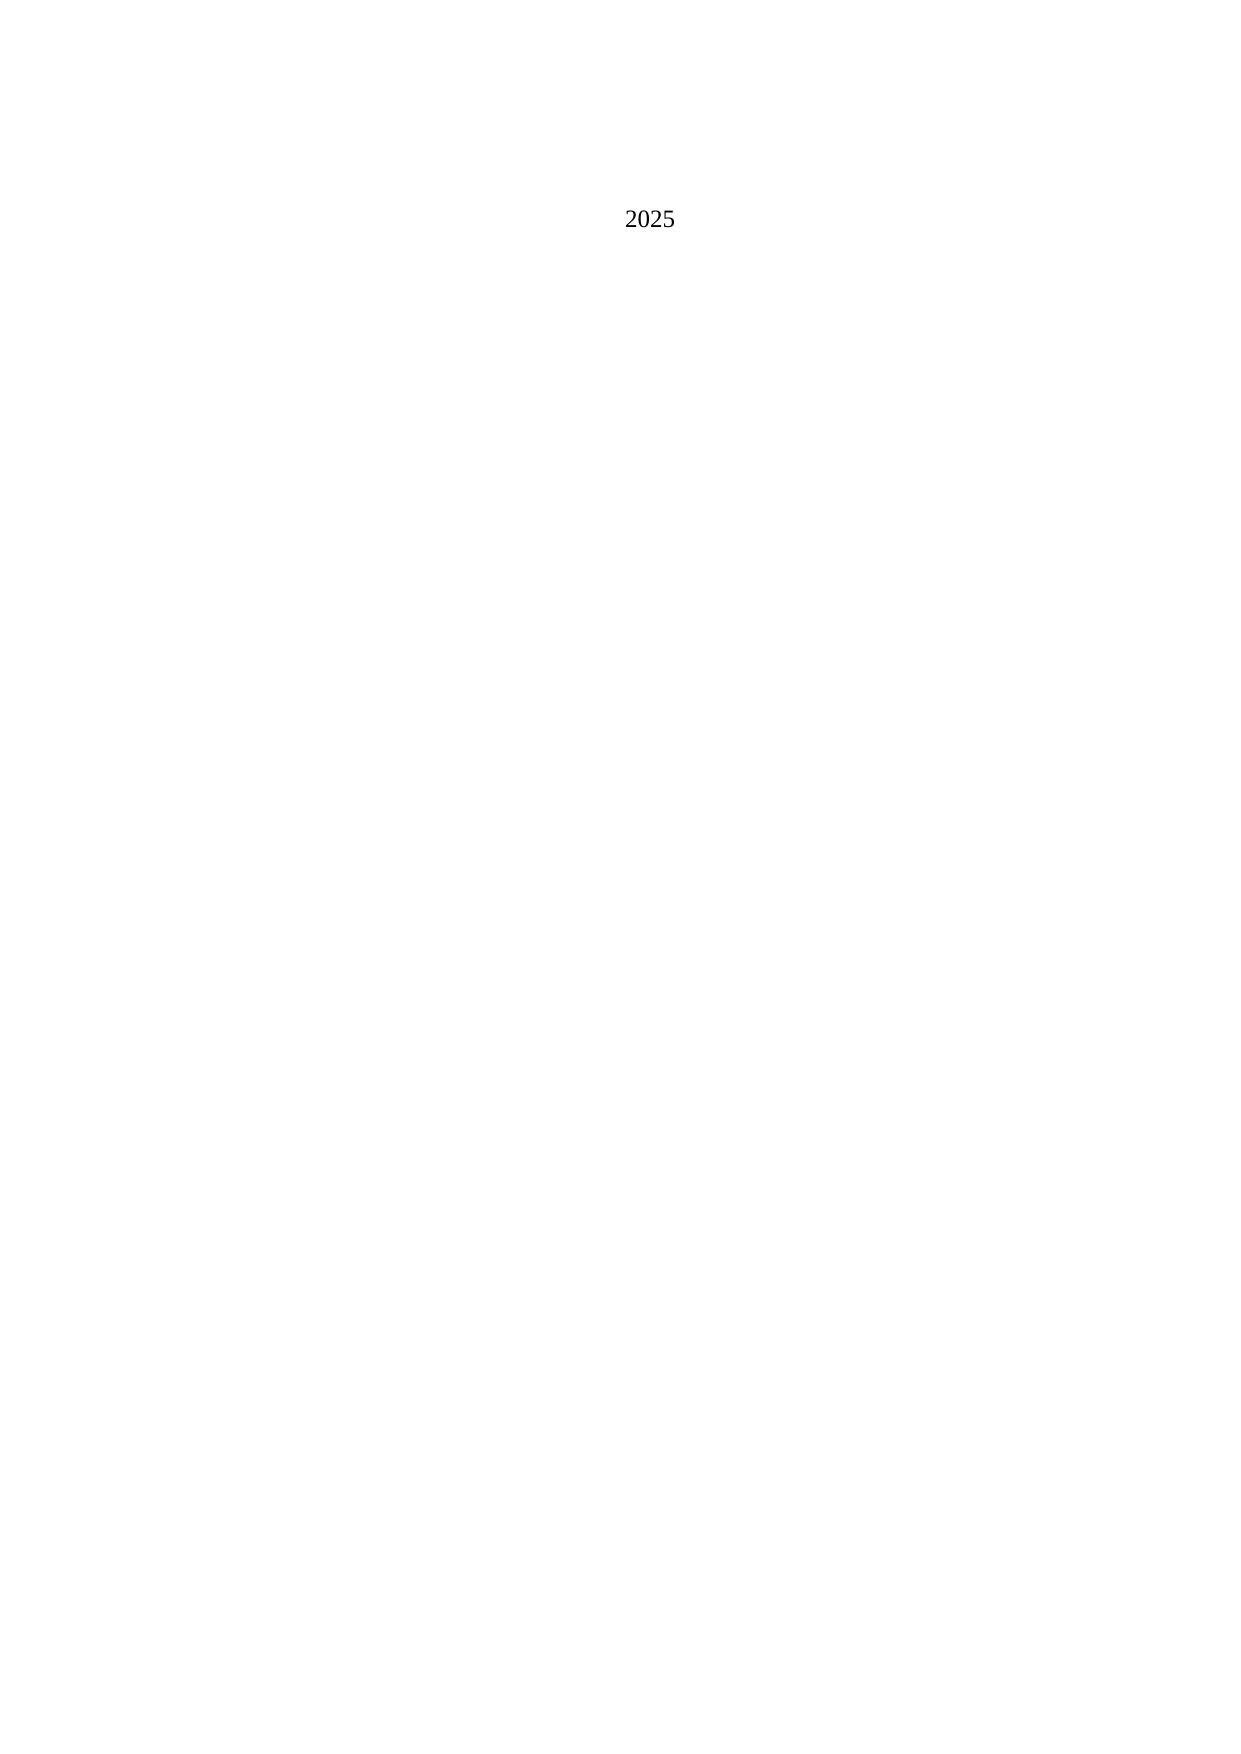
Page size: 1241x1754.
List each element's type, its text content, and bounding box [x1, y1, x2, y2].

text 2025 [148, 204, 1152, 233]
